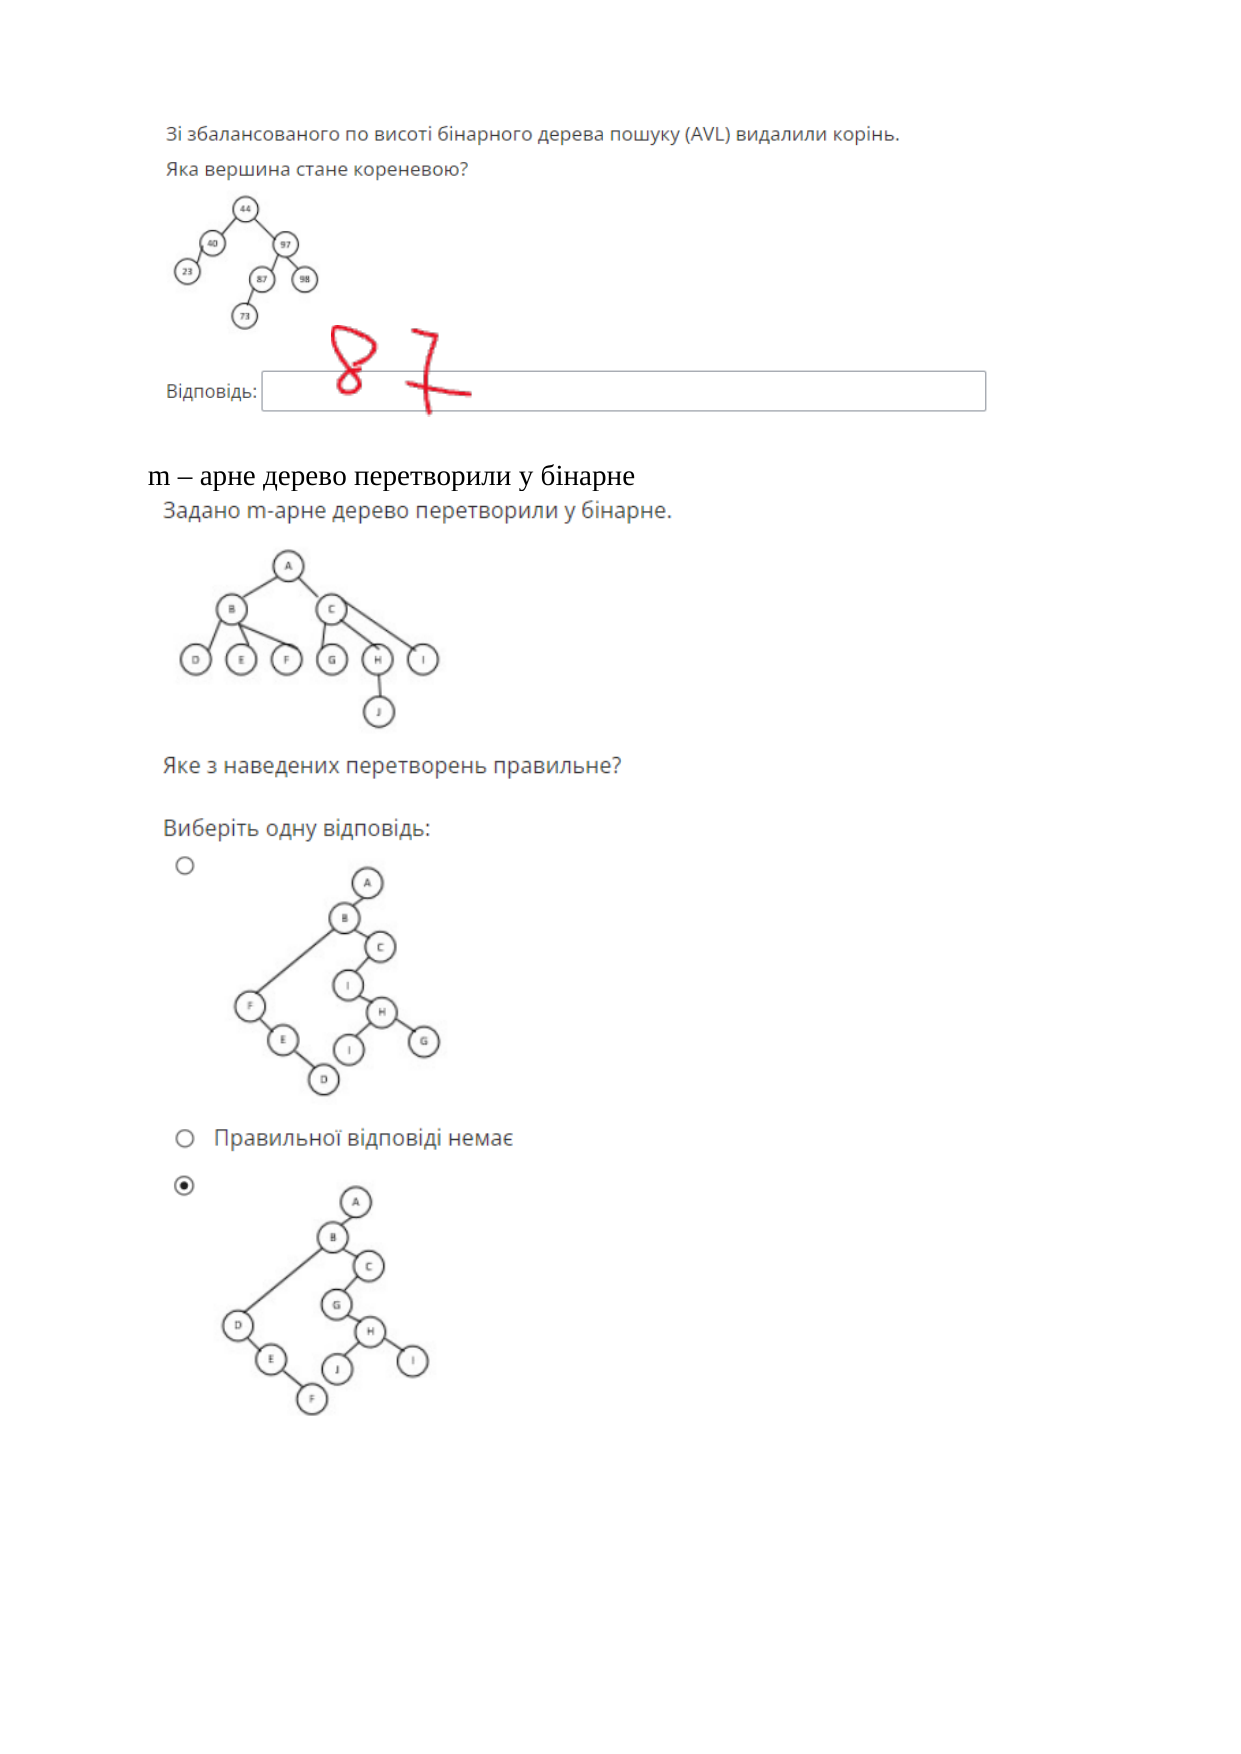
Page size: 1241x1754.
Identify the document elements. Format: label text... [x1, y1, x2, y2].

picture [147, 491, 991, 1420]
picture [147, 118, 1152, 424]
text m – арне дерево перетворили у бінарне [148, 458, 1152, 491]
